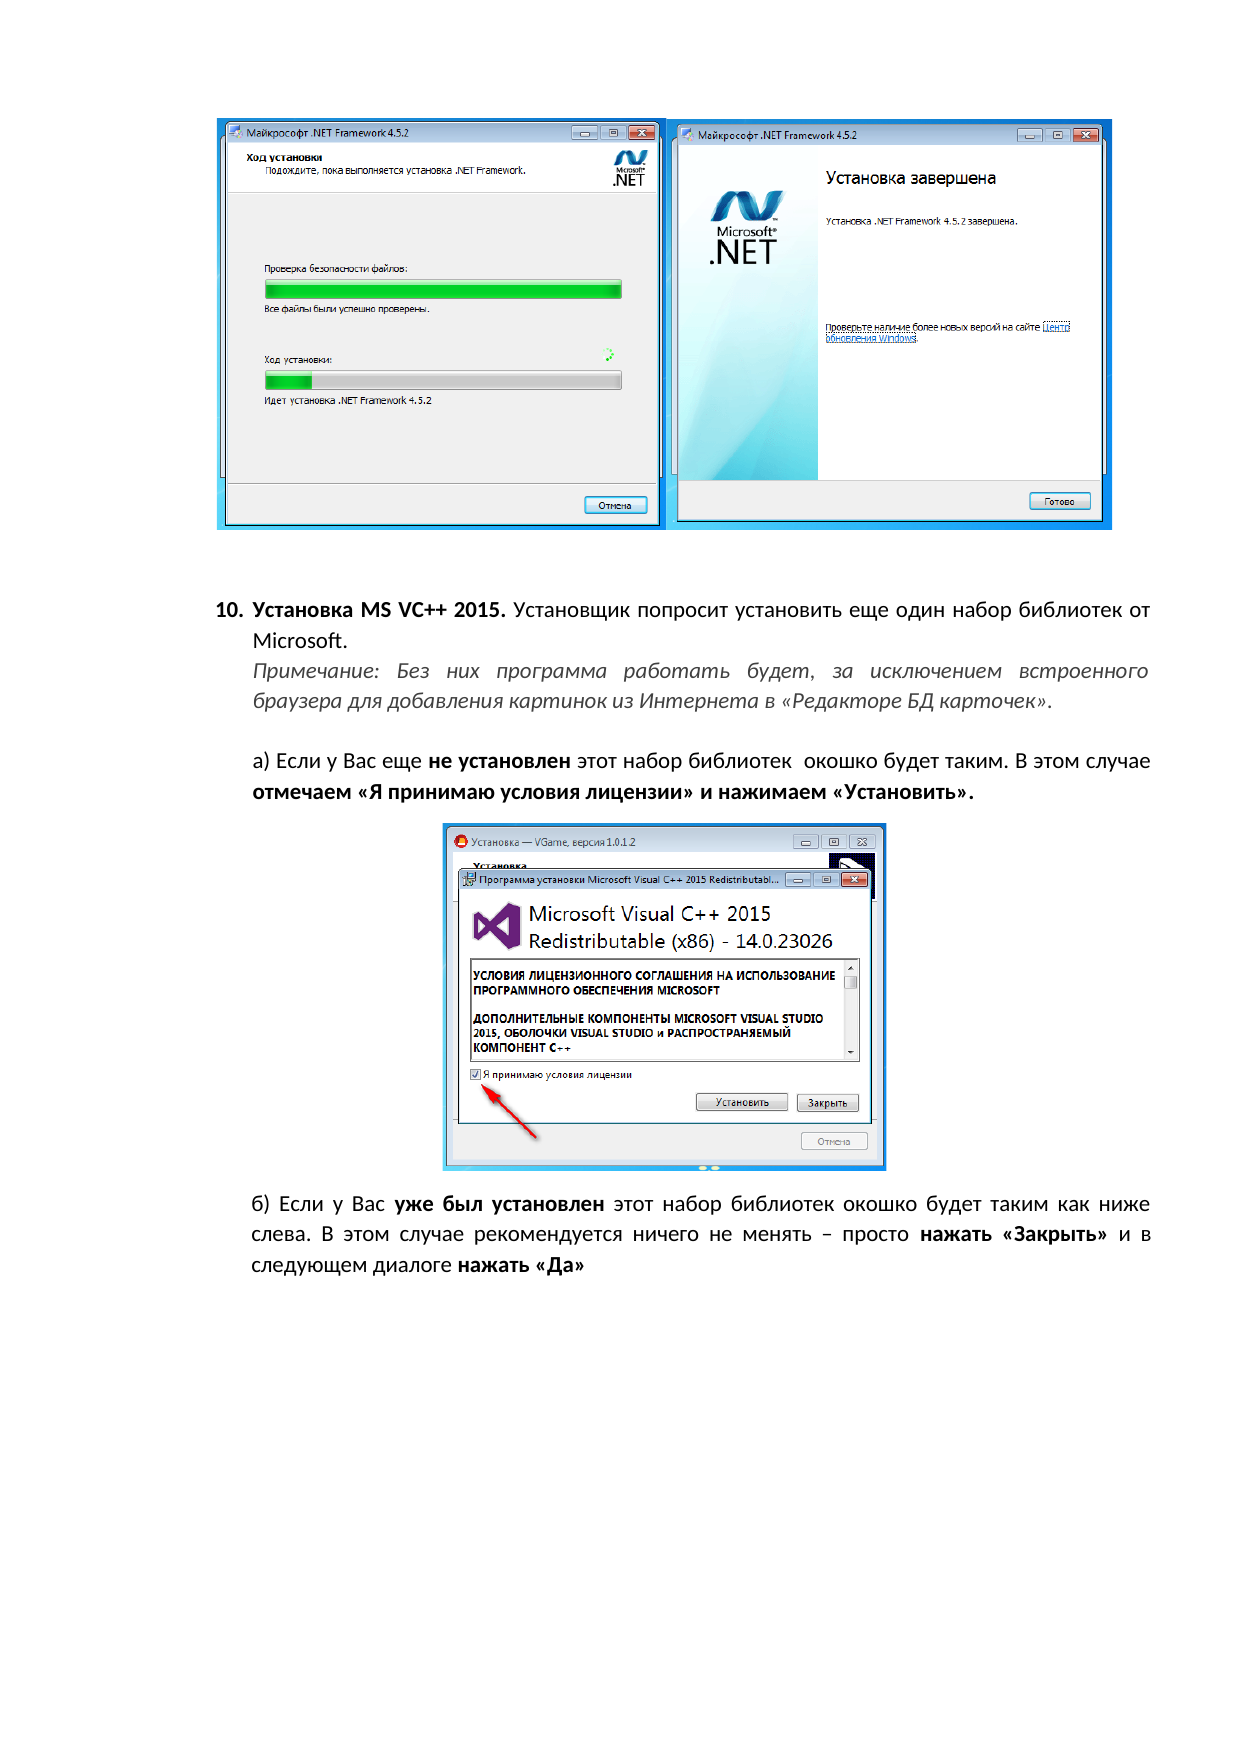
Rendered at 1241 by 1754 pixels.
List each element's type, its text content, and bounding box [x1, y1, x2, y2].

list а) Если у Вас еще не установлен этот набор библиотек окошко будет таким. В этом случае отмечаем «Я принимаю условия лицензии» и нажимаем «Установить». [252, 747, 1152, 805]
list Установка MS VC++ 2015. Установщик попросит установить еще один набор библиотек от Microsoft. [215, 596, 1152, 654]
picture [442, 823, 887, 1171]
text б) Если у Вас уже был установлен этот набор библиотек окошко будет таким как ниже слева. В этом случае рекомендуется ничего не менять – просто нажать «Закрыть» и в следующем диалоге нажать «Да» [251, 1189, 1152, 1278]
picture [216, 118, 1113, 530]
list Примечание: Без них программа работать будет, за исключением встроенного браузера для добавления картинок из Интернета в «Редакторе БД карточек». [252, 656, 1152, 714]
